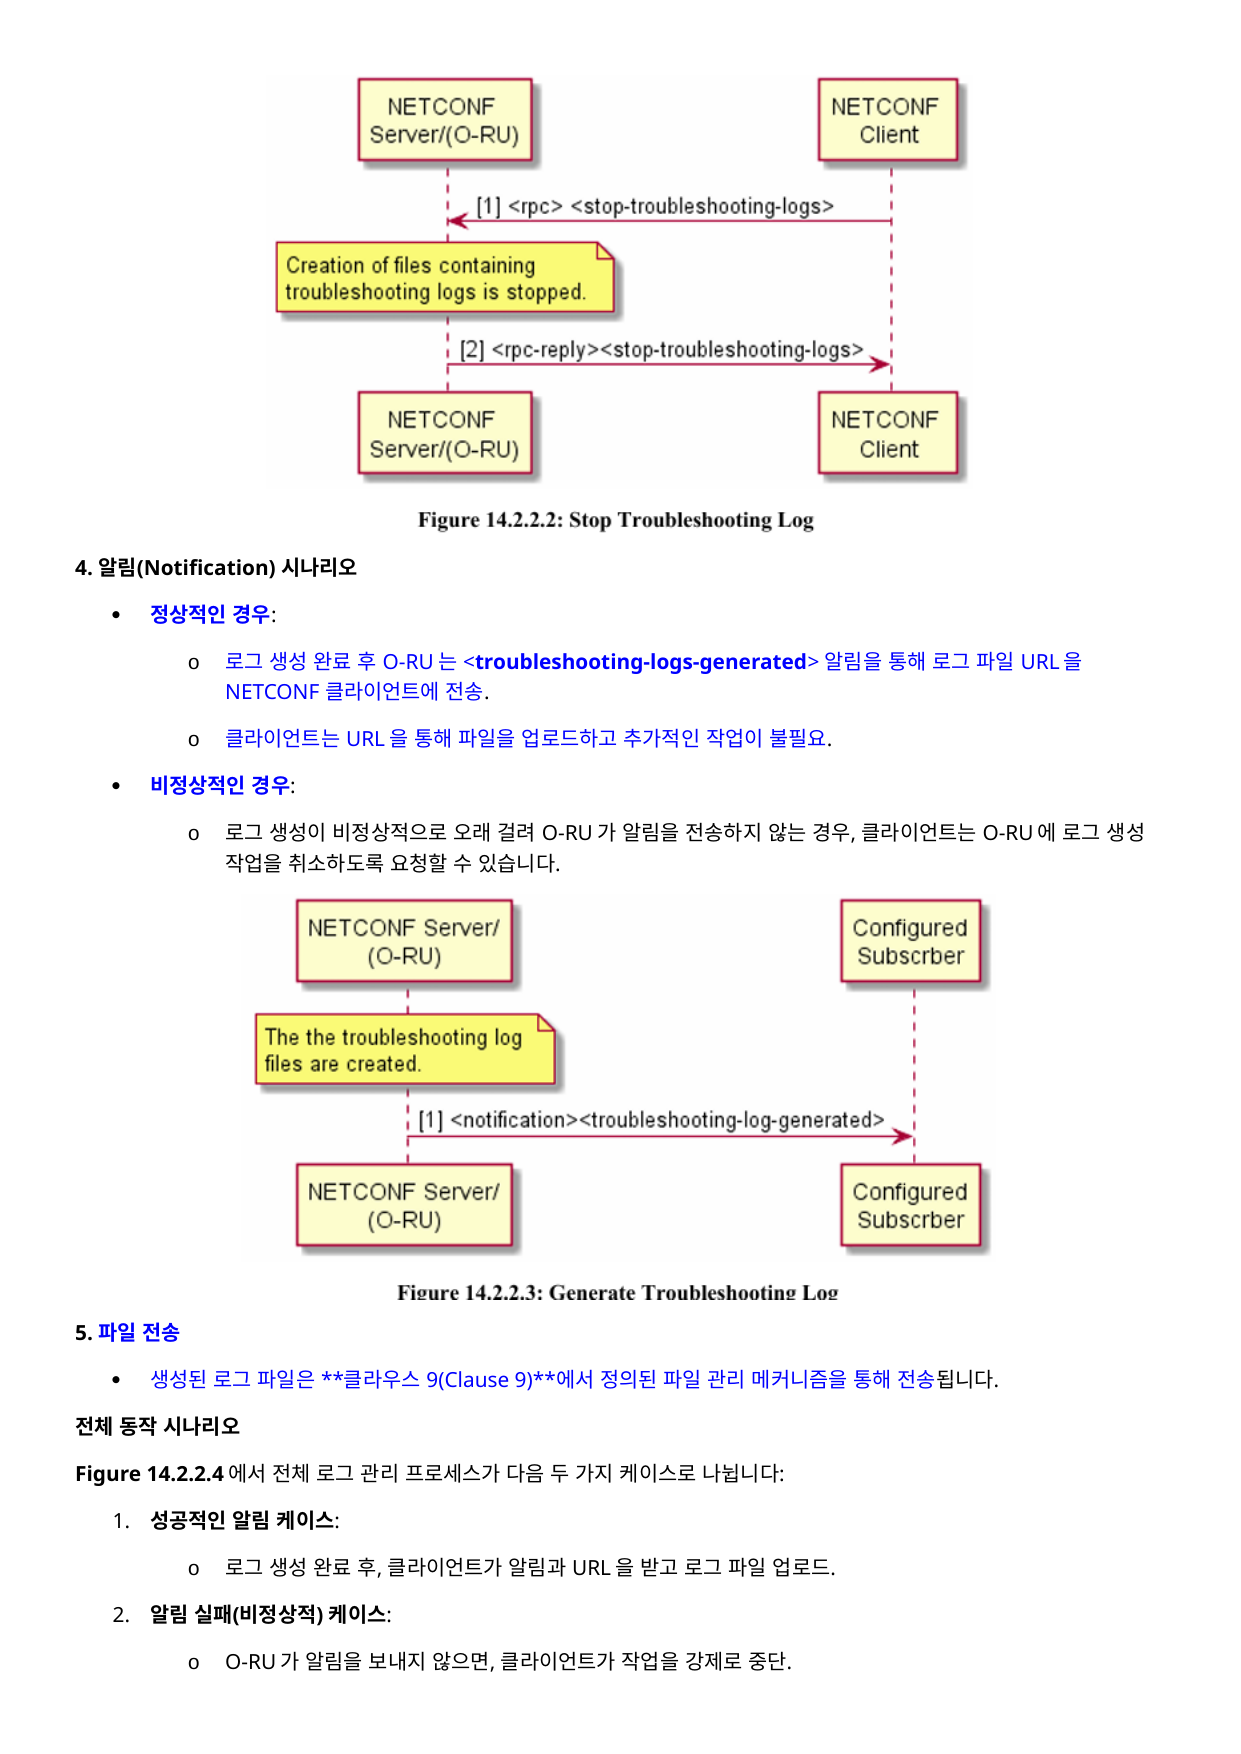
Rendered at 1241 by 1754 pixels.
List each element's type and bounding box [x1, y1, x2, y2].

picture [240, 893, 1000, 1300]
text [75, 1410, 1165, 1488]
picture [266, 75, 974, 535]
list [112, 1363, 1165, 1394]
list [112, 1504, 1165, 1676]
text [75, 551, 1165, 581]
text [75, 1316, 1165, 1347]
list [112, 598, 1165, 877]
